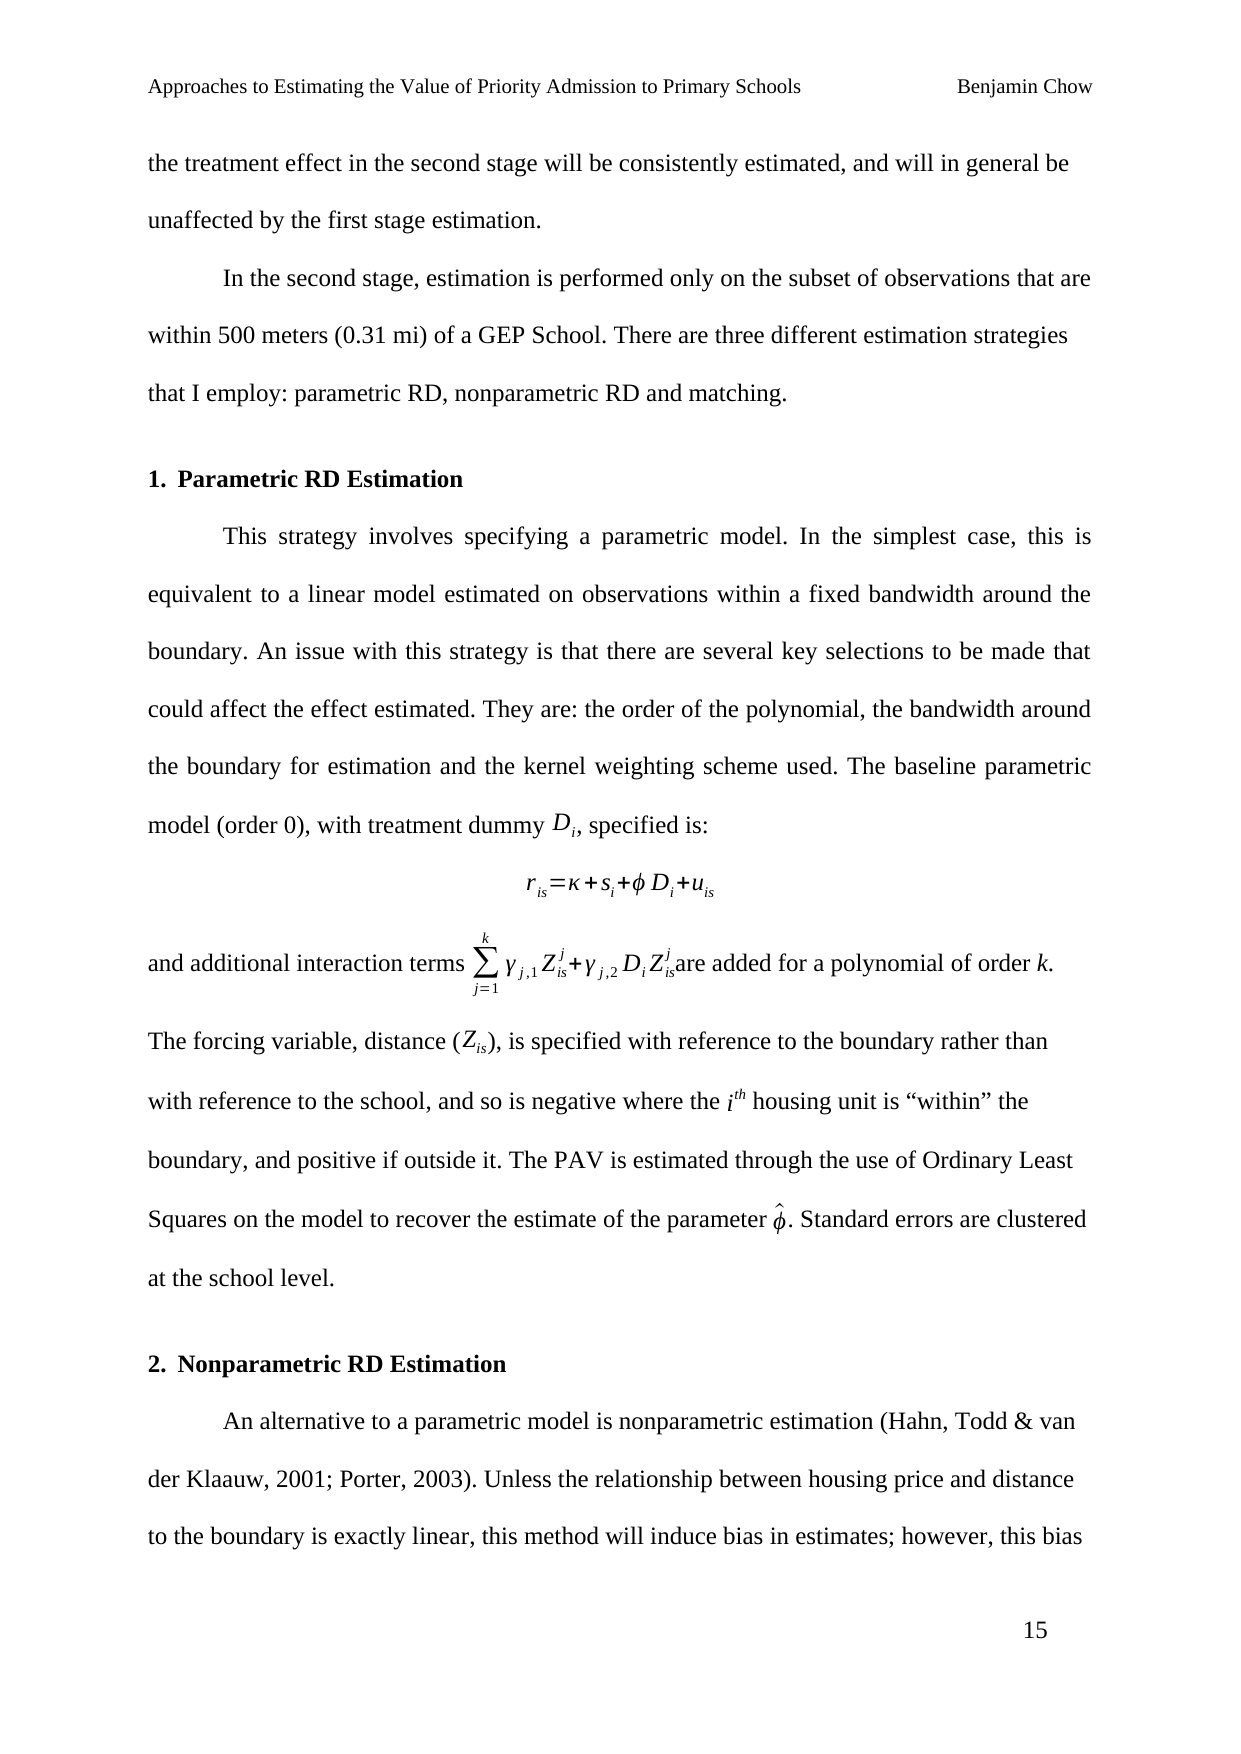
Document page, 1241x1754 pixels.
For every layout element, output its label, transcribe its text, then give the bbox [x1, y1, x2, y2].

text In the second stage, estimation is performed only on the subset of observations that are within 500 meters (0.31 mi) of a GEP School. There are three different estimation strategies that I employ: parametric RD, nonparametric RD and matching. [148, 263, 1092, 406]
text and additional interaction terms are added for a polynomial of order k. The forcing variable, distance (), is specified with reference to the boundary rather than with reference to the school, and so is negative where the housing unit is “within” the boundary, and positive if outside it. The PAV is estimated through the use of Ordinary Least Squares on the model to recover the estimate of the parameter . Standard errors are clustered at the school level. [148, 929, 1092, 1291]
text This strategy involves specifying a parametric model. In the simplest case, this is equivalent to a linear model estimated on observations within a fixed bandwidth around the boundary. An issue with this strategy is that there are several key selections to be made that could affect the effect estimated. They are: the order of the polynomial, the bandwidth around the boundary for estimation and the kernel weighting scheme used. The baseline parametric model (order 0), with treatment dummy , specified is: [148, 521, 1092, 840]
list Parametric RD Estimation [148, 464, 1092, 493]
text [148, 148, 1092, 234]
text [148, 1406, 1092, 1550]
list Nonparametric RD Estimation [148, 1349, 1092, 1378]
